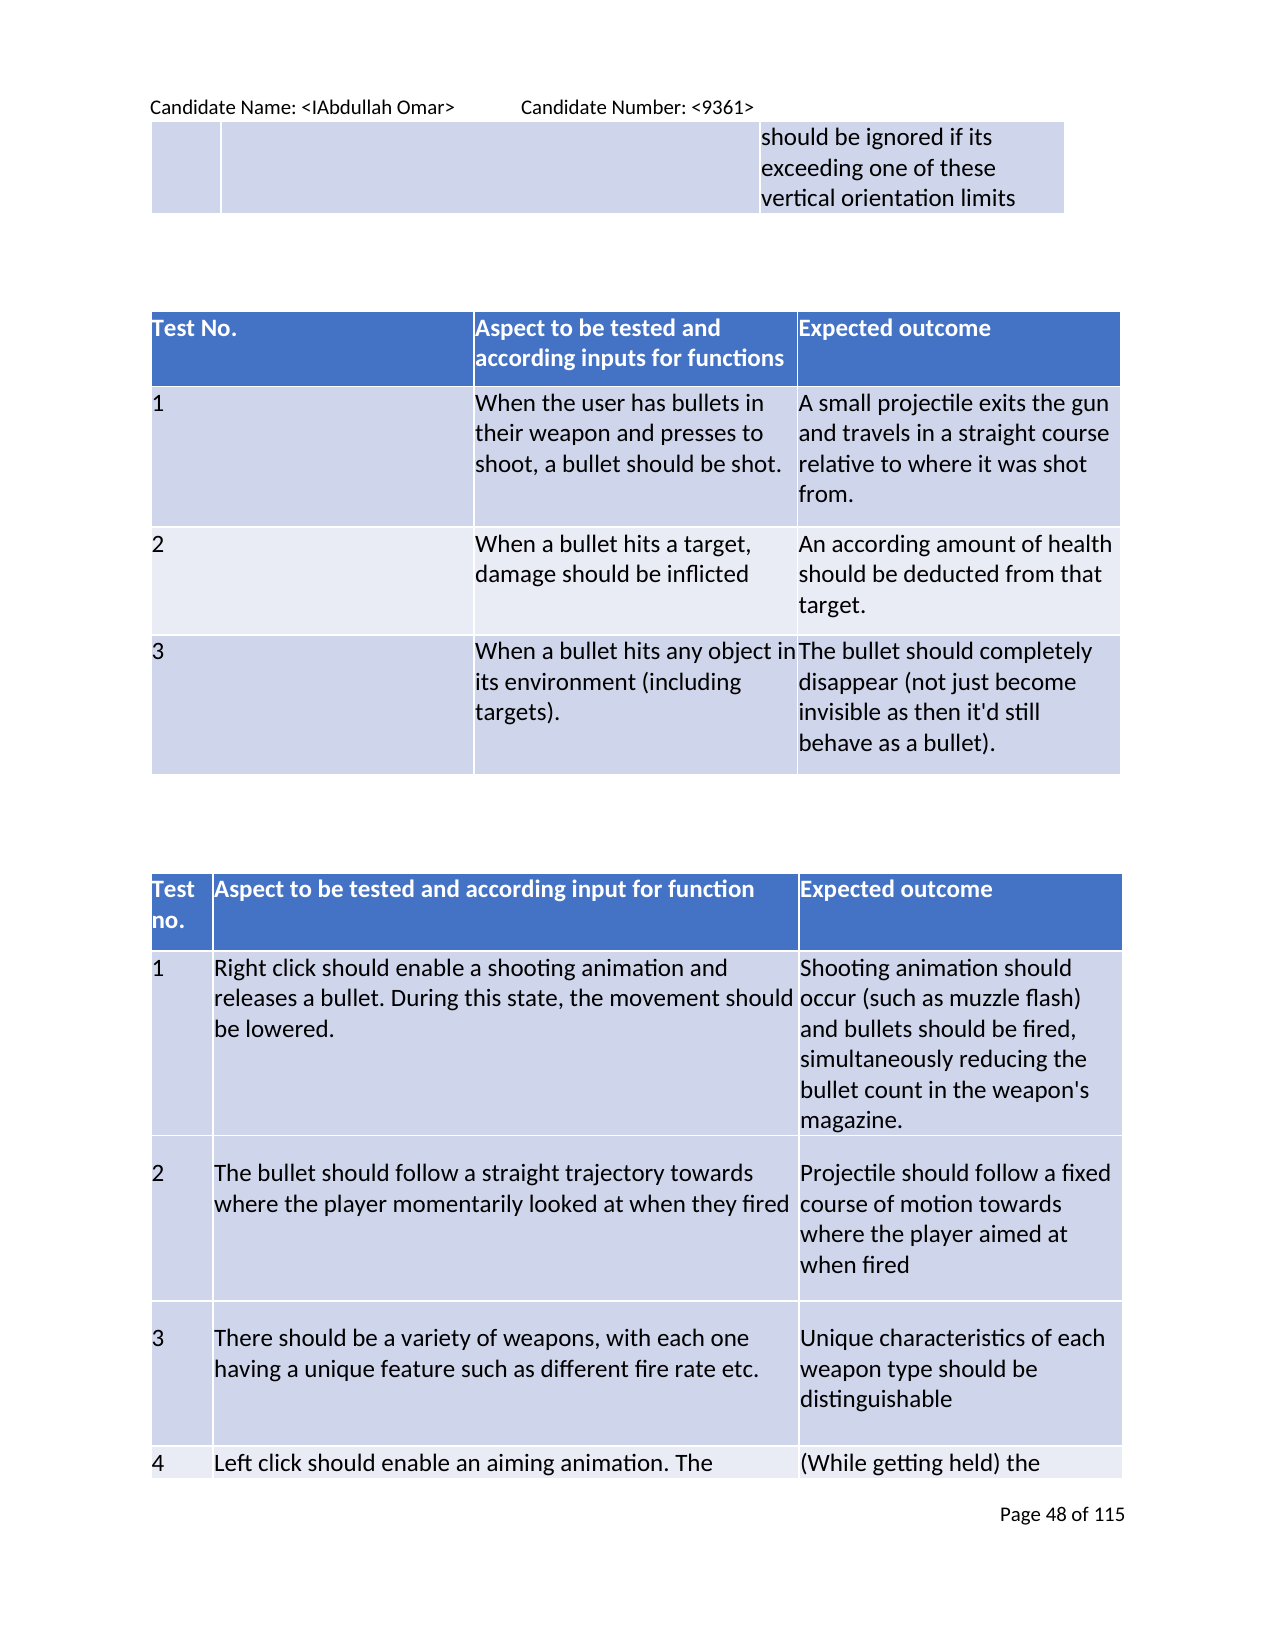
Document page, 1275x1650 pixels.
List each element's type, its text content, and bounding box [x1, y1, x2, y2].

table_header Test No. [152, 312, 473, 386]
table_cell Shooting animation should occur (such as muzzle flash) and bullets should be fired, simultaneously reducing the bullet count in the weapon's magazine. [800, 952, 1122, 1135]
table_cell Right click should enable a shooting animation and releases a bullet. During this state, the movement should be lowered. [214, 952, 798, 1135]
table_cell An according amount of health should be deducted from that target. [798, 528, 1120, 634]
table_cell 2 [152, 528, 473, 634]
table_cell Unique characteristics of each weapon type should be distinguishable [800, 1302, 1122, 1445]
table_cell 3 [152, 1302, 212, 1445]
table_cell Projectile should follow a fixed course of motion towards where the player aimed at when fired [800, 1136, 1122, 1300]
table_cell 4 [152, 1447, 212, 1478]
table_cell The bullet should completely disappear (not just become invisible as then it'd still behave as a bullet). [798, 636, 1120, 774]
table_cell A small projectile exits the gun and travels in a straight course relative to where it was shot from. [798, 387, 1120, 526]
table_cell 2 [152, 1136, 212, 1300]
table_cell When a bullet hits a target, damage should be inflicted [475, 528, 797, 634]
table_cell When the user has bullets in their weapon and presses to shoot, a bullet should be shot. [475, 387, 797, 526]
table_cell 1 [152, 387, 473, 526]
table_cell 3 [152, 636, 473, 774]
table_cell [214, 1447, 798, 1478]
table_header Aspect to be tested and according inputs for functions [475, 312, 797, 386]
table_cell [222, 122, 759, 213]
table_cell 3 [152, 122, 220, 213]
table_cell There should be a variety of weapons, with each one having a unique feature such as different fire rate etc. [214, 1302, 798, 1445]
table_header Expected outcome [800, 874, 1122, 950]
table_header Expected outcome [798, 312, 1120, 386]
table_cell The bullet should follow a straight trajectory towards where the player momentarily looked at when they fired [214, 1136, 798, 1300]
table_header Test no. [152, 874, 212, 950]
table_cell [800, 1447, 1122, 1478]
table_cell When a bullet hits any object in its environment (including targets). [475, 636, 797, 774]
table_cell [761, 122, 1064, 213]
table_header Aspect to be tested and according input for function [214, 874, 798, 950]
table_cell 1 [152, 952, 212, 1135]
